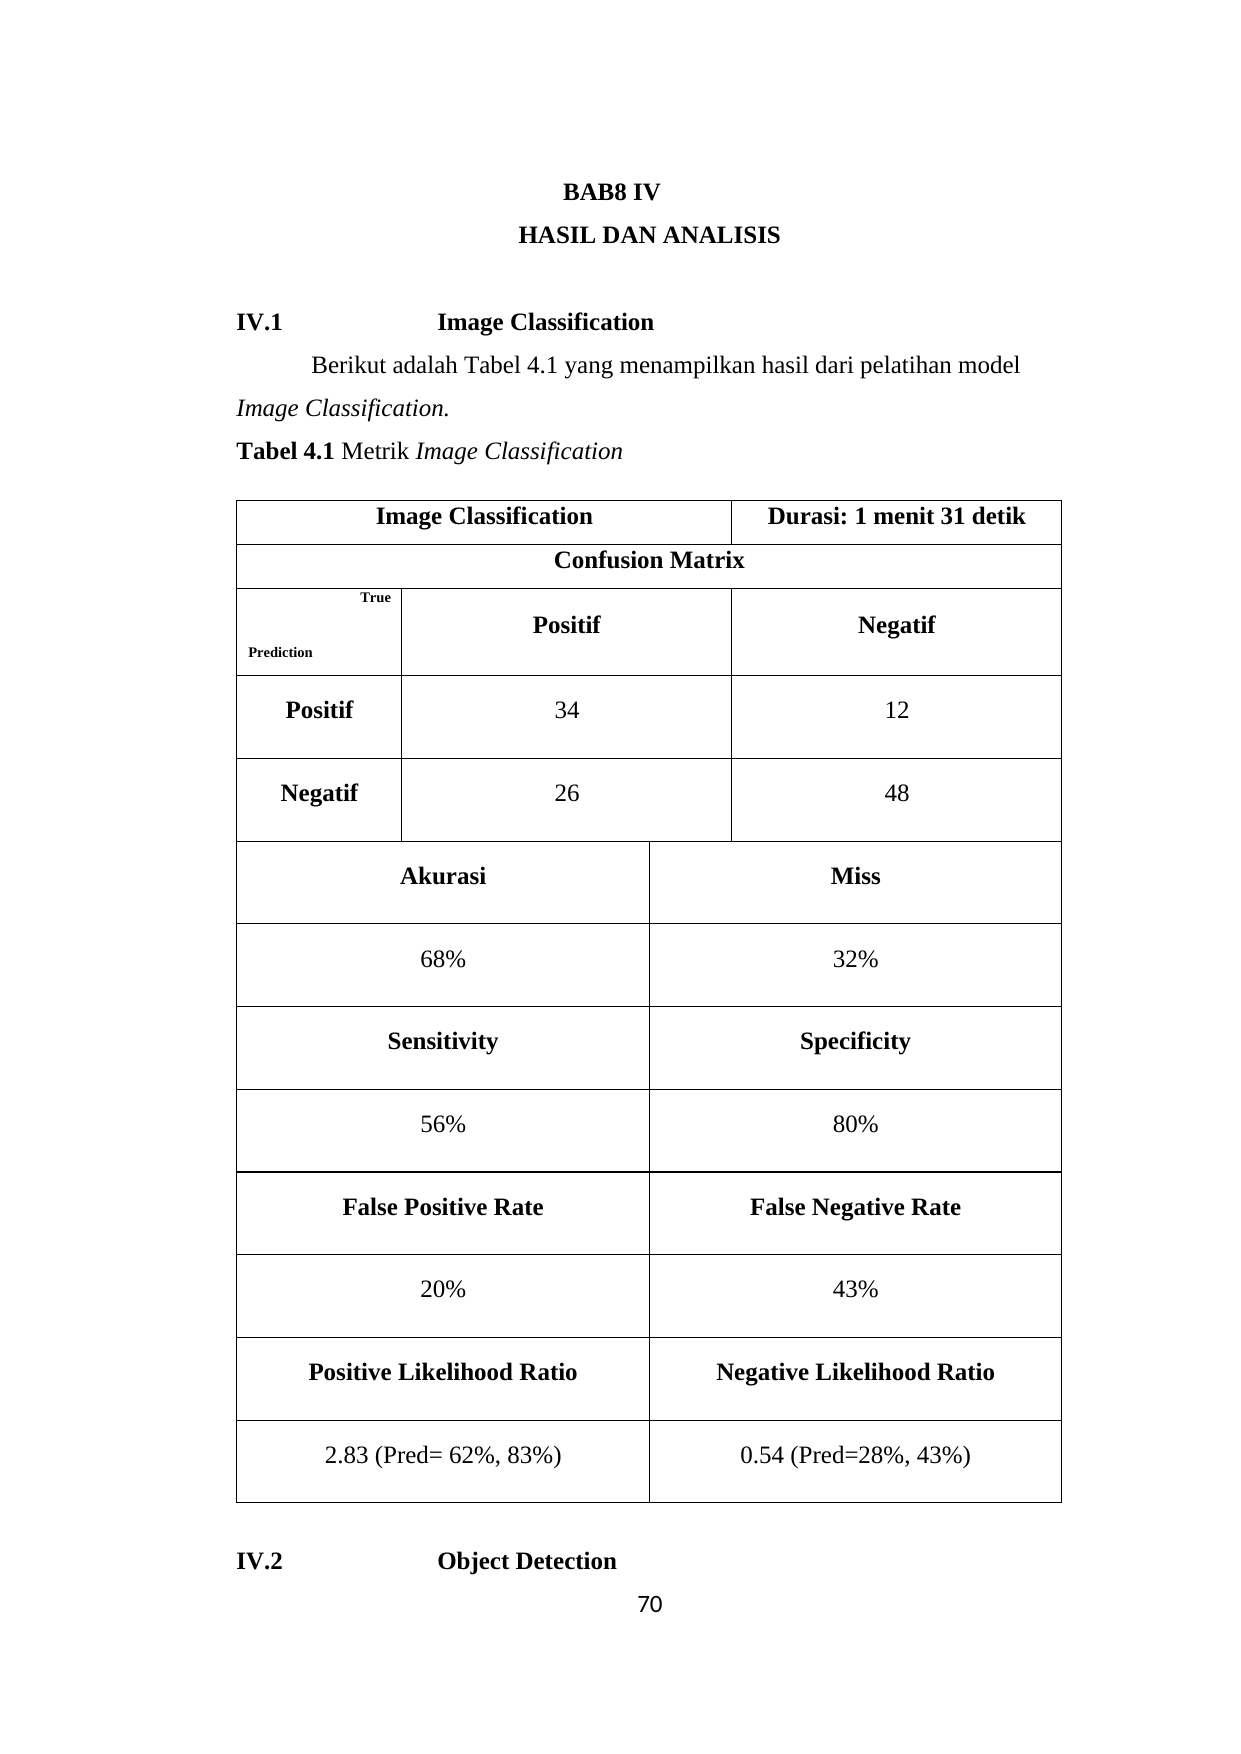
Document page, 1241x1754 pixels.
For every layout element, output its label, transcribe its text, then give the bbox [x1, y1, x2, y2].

table_cell Positive Likelihood Ratio [237, 1338, 649, 1419]
table_cell False Negative Rate [650, 1173, 1061, 1254]
table_cell 26 [402, 759, 731, 841]
text Tabel 4.1 Metrik Image Classification [236, 436, 1063, 465]
table_cell Sensitivity [237, 1007, 649, 1089]
text Berikut adalah Tabel 4.1 yang menampilkan hasil dari pelatihan model Image Classification. [236, 350, 1063, 422]
table_cell 0.54 (Pred=28%, 43%) [650, 1421, 1061, 1502]
table_cell False Positive Rate [237, 1173, 649, 1254]
table_cell 32% [650, 924, 1061, 1006]
table_cell Specificity [650, 1007, 1061, 1089]
table_cell 80% [650, 1090, 1061, 1171]
table_cell 34 [402, 676, 731, 758]
table_cell 12 [732, 676, 1061, 758]
table_header Image Classification [237, 501, 731, 544]
table_cell 48 [732, 759, 1061, 841]
table_cell 68% [237, 924, 649, 1006]
table_cell 56% [237, 1090, 649, 1171]
subtitle Object Detection [236, 1546, 1063, 1575]
table_cell Akurasi [237, 842, 649, 923]
table_cell Negatif [732, 589, 1061, 675]
table_cell Positif [237, 676, 401, 758]
table_cell Negative Likelihood Ratio [650, 1338, 1061, 1419]
table_cell Miss [650, 842, 1061, 923]
text HASIL DAN ANALISIS [236, 220, 1063, 249]
subtitle Image Classification [236, 307, 1063, 335]
table_cell 2.83 (Pred= 62%, 83%) [237, 1421, 649, 1502]
table_cell Negatif [237, 759, 401, 841]
table_cell 43% [650, 1255, 1061, 1337]
table_header Durasi: 1 menit 31 detik [732, 501, 1061, 544]
table_cell 20% [237, 1255, 649, 1337]
table_cell Positif [402, 589, 731, 675]
table_cell Confusion Matrix [237, 545, 1061, 588]
table_cell True Prediction [237, 589, 401, 675]
